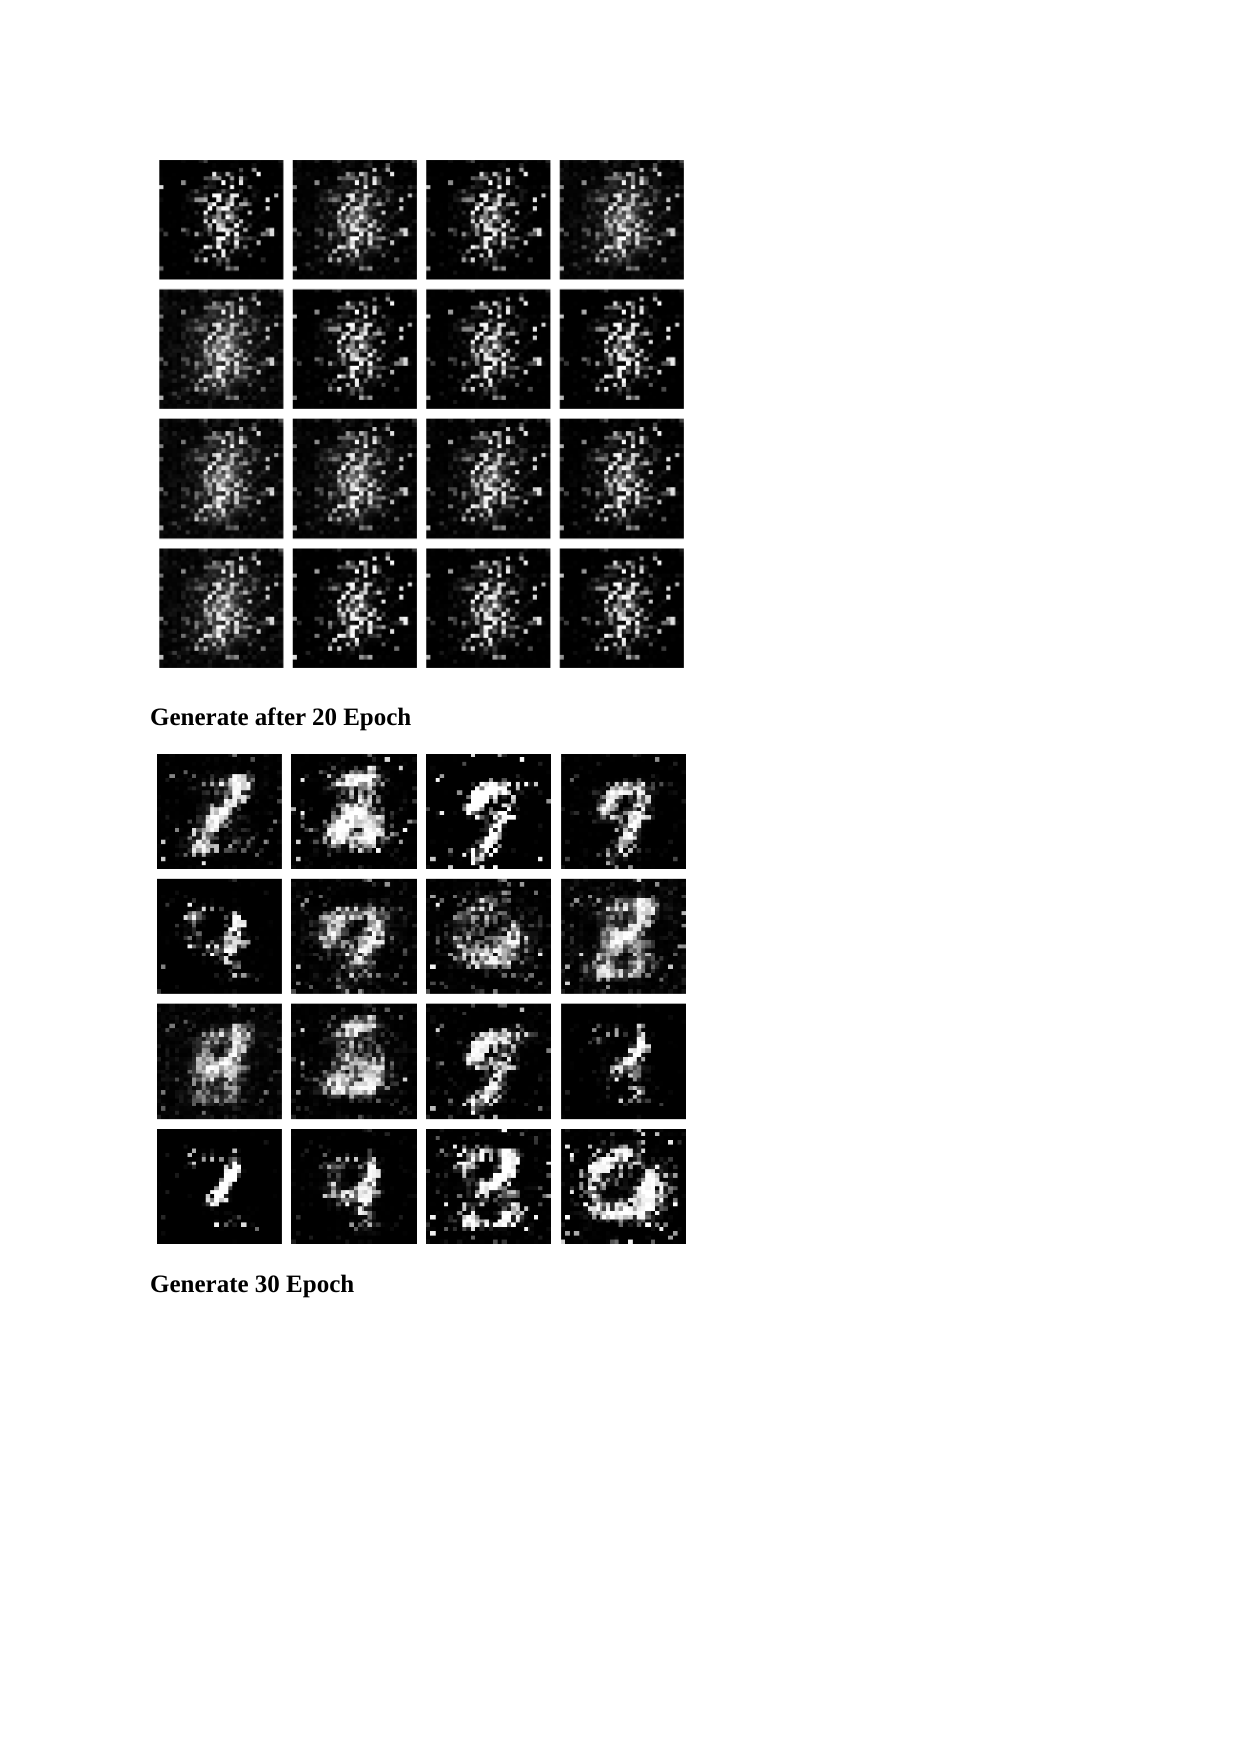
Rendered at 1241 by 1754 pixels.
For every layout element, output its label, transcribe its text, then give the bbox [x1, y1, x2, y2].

picture [150, 749, 696, 1251]
picture [150, 150, 687, 684]
text Generate 30 Epoch [150, 1269, 1090, 1297]
text Generate after 20 Epoch [150, 702, 1090, 731]
